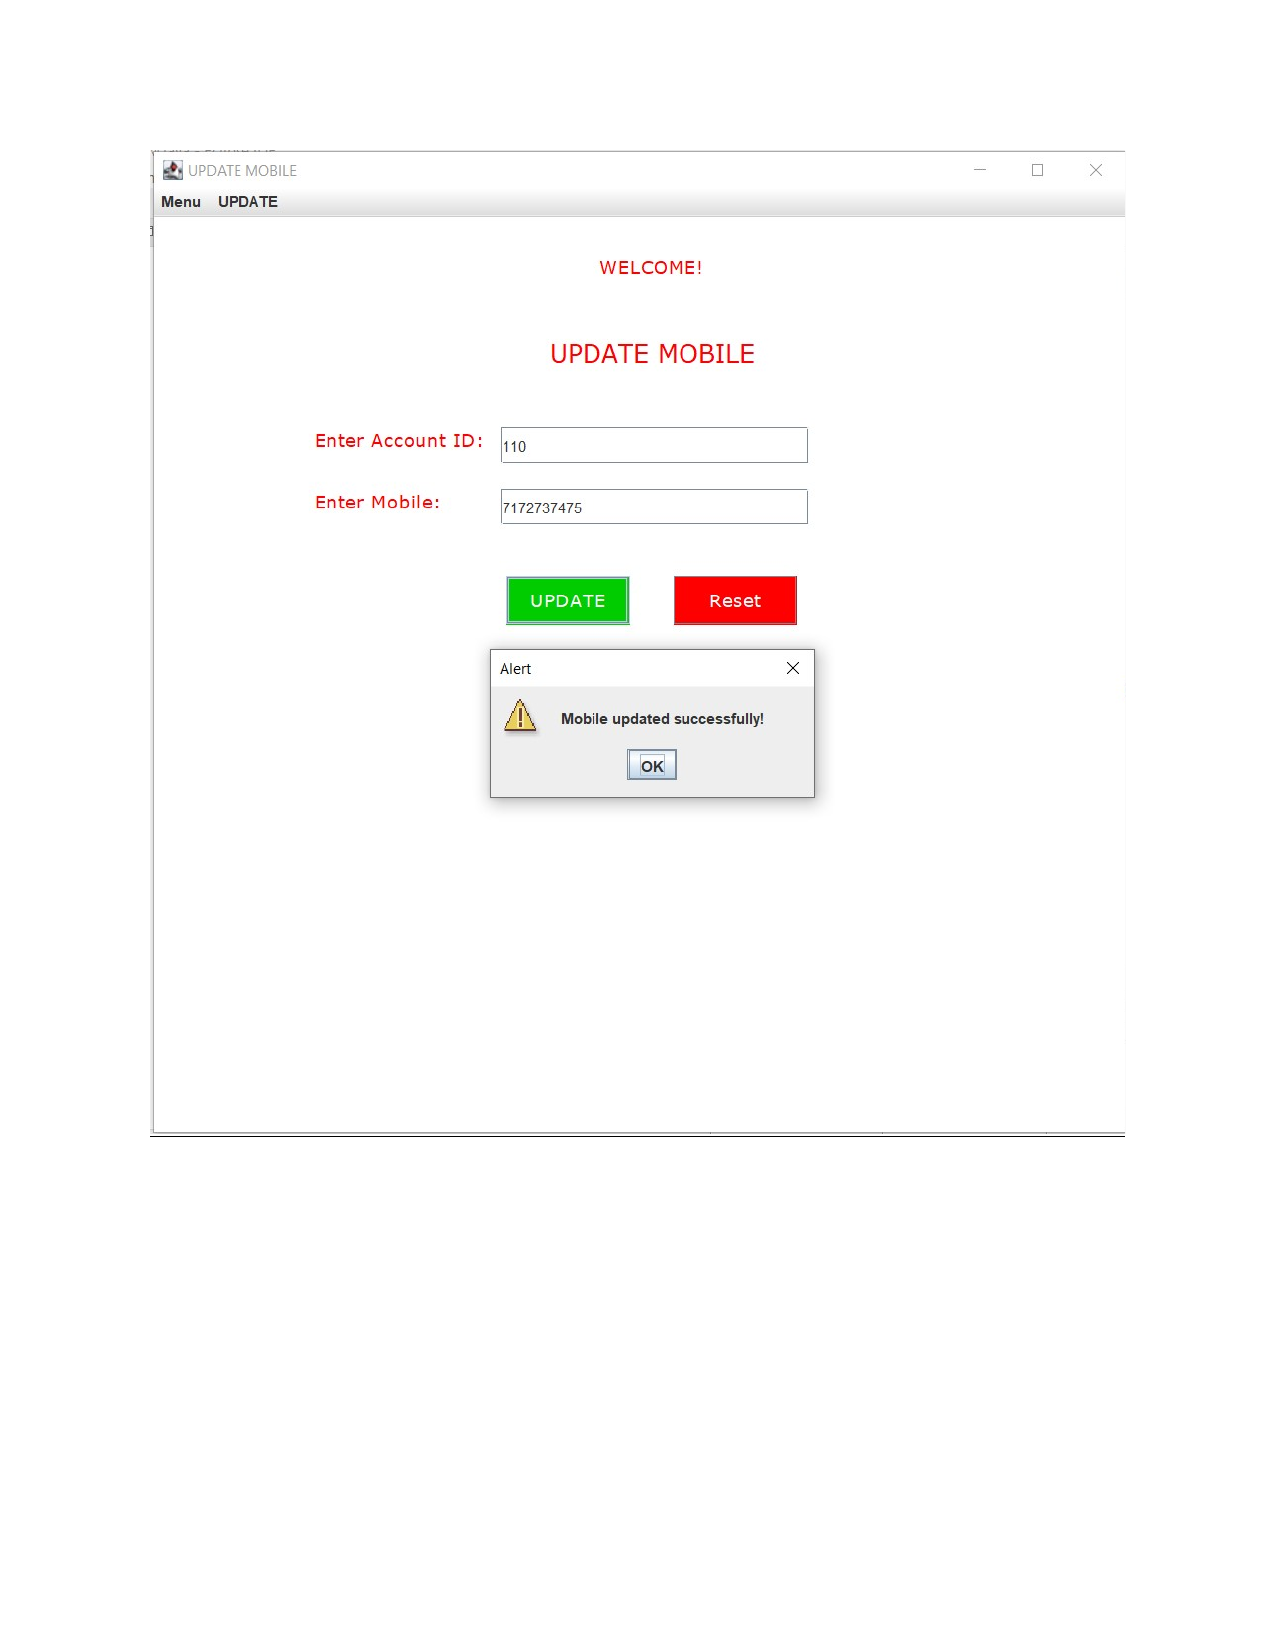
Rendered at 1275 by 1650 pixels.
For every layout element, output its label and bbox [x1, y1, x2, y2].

picture [150, 150, 1125, 1134]
